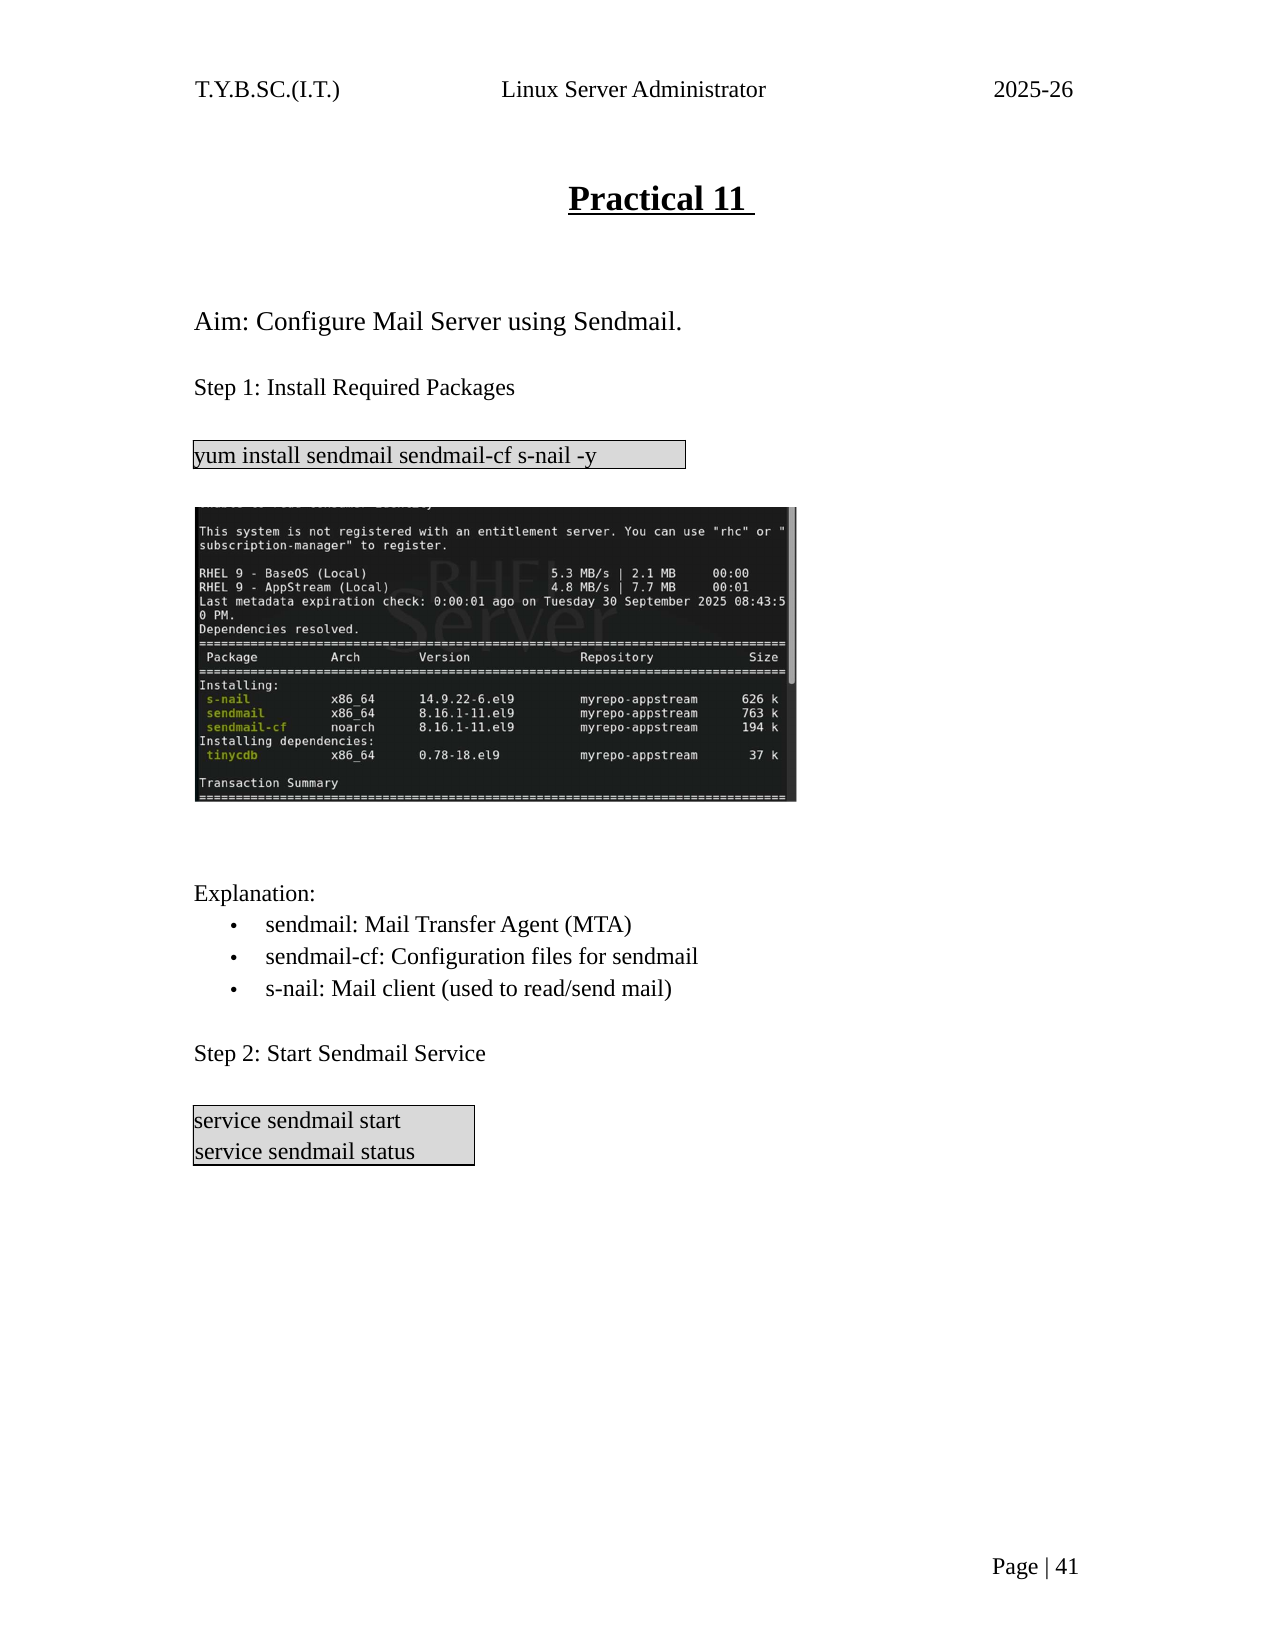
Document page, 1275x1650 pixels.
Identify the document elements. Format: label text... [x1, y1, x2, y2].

text Explanation: [193, 879, 1085, 906]
list s-nail: Mail client (used to read/send mail) [230, 974, 1046, 1002]
list sendmail-cf: Configuration files for sendmail [230, 942, 1046, 970]
text Practical 11 [568, 178, 1044, 218]
text Aim: Configure Mail Server using Sendmail. [193, 305, 1044, 336]
text yum install sendmail sendmail-cf s-nail -y [194, 441, 685, 468]
picture [194, 507, 797, 802]
text Step 1: Install Required Packages [193, 373, 1085, 401]
list sendmail: Mail Transfer Agent (MTA) [230, 910, 1046, 938]
text Step 2: Start Sendmail Service [193, 1038, 1085, 1066]
text service sendmail start service sendmail status [194, 1106, 474, 1164]
